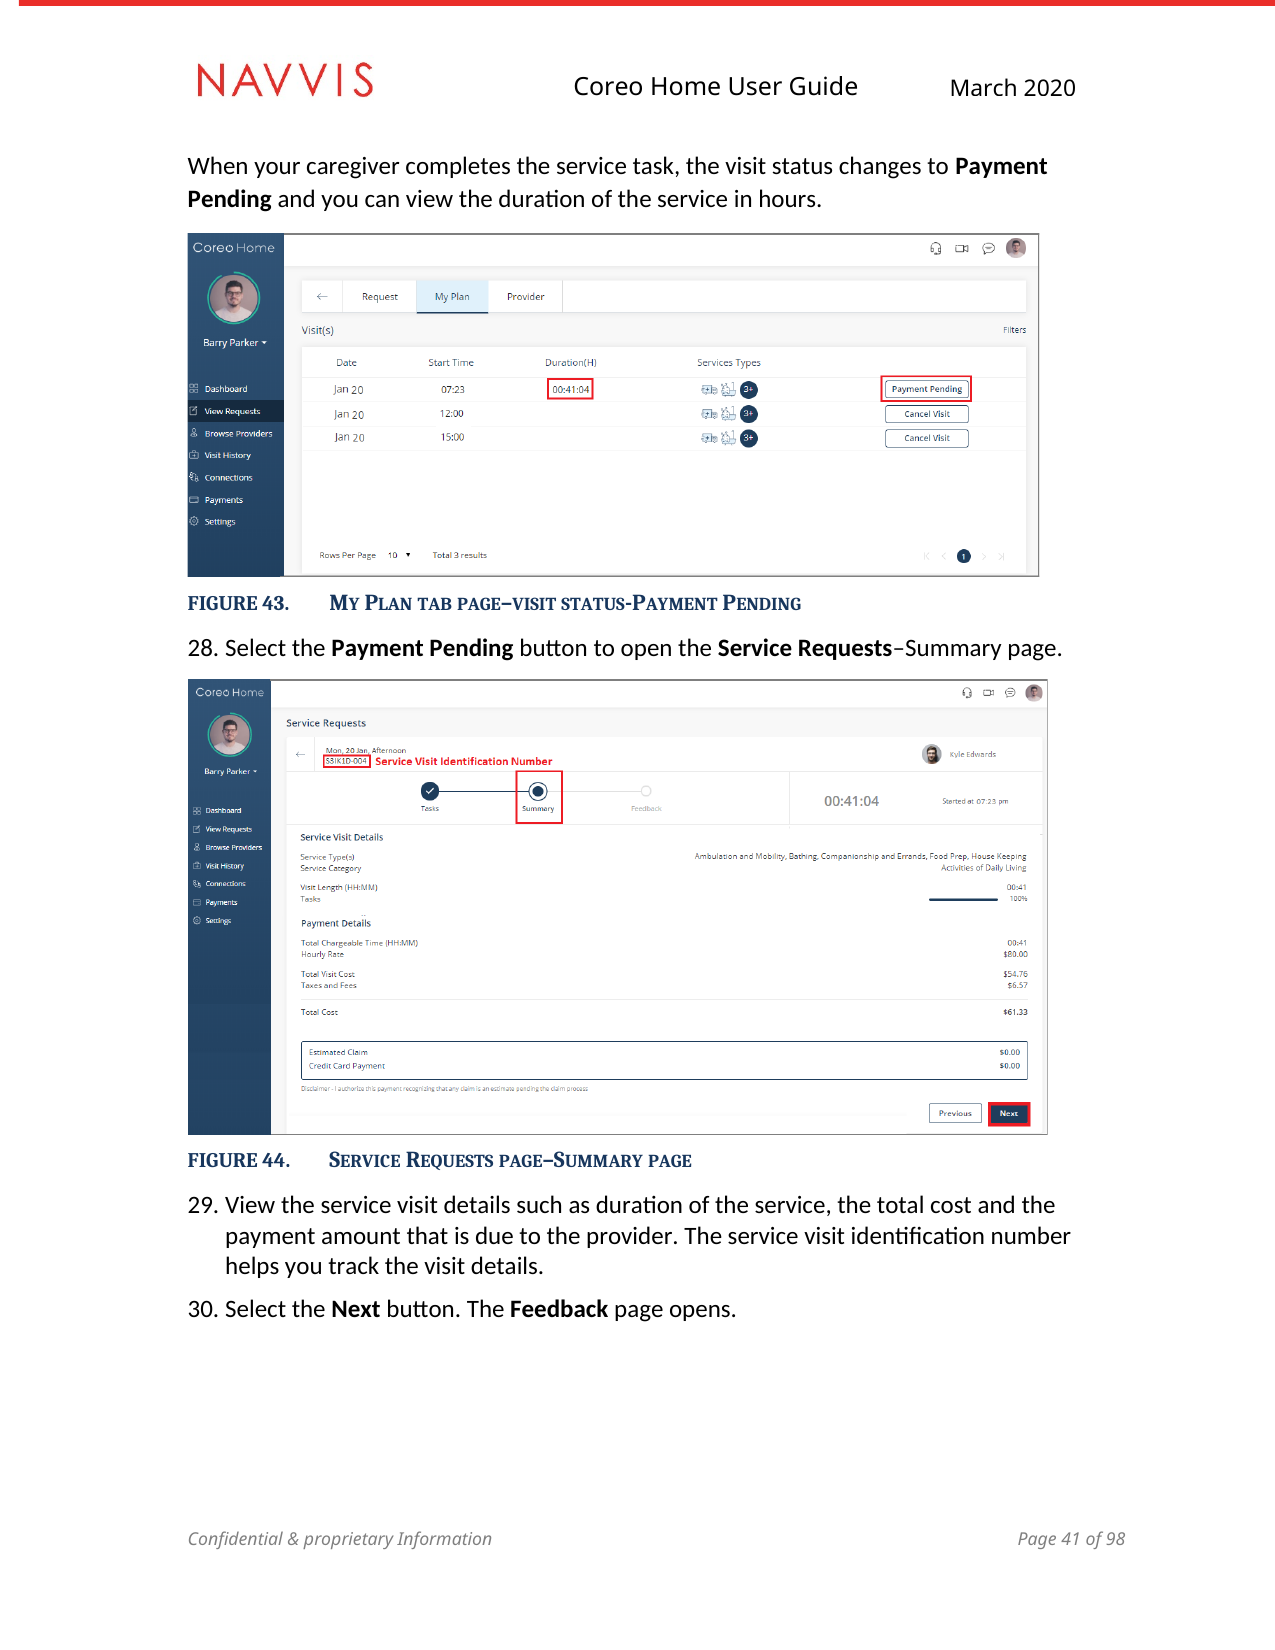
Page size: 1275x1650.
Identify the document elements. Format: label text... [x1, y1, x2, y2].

picture [187, 233, 1040, 577]
list Select the Payment Pending button to open the Service Requests–Summary page. [187, 632, 1087, 663]
list Select the Next button. The Feedback page opens. [187, 1293, 1087, 1324]
picture [187, 679, 1048, 1135]
list View the service visit details such as duration of the service, the total cost and the payment amount that is due to the provider. The service visit identification number helps you track the visit details. [187, 1189, 1087, 1281]
text When your caregiver completes the service task, the visit status changes to Payment Pending and you can view the duration of the service in hours. [187, 150, 1087, 214]
text Service Requests page–Summary page [187, 1147, 1087, 1173]
text My Plan tab page–visit status-Payment Pending [187, 589, 1087, 616]
picture [187, 55, 383, 104]
